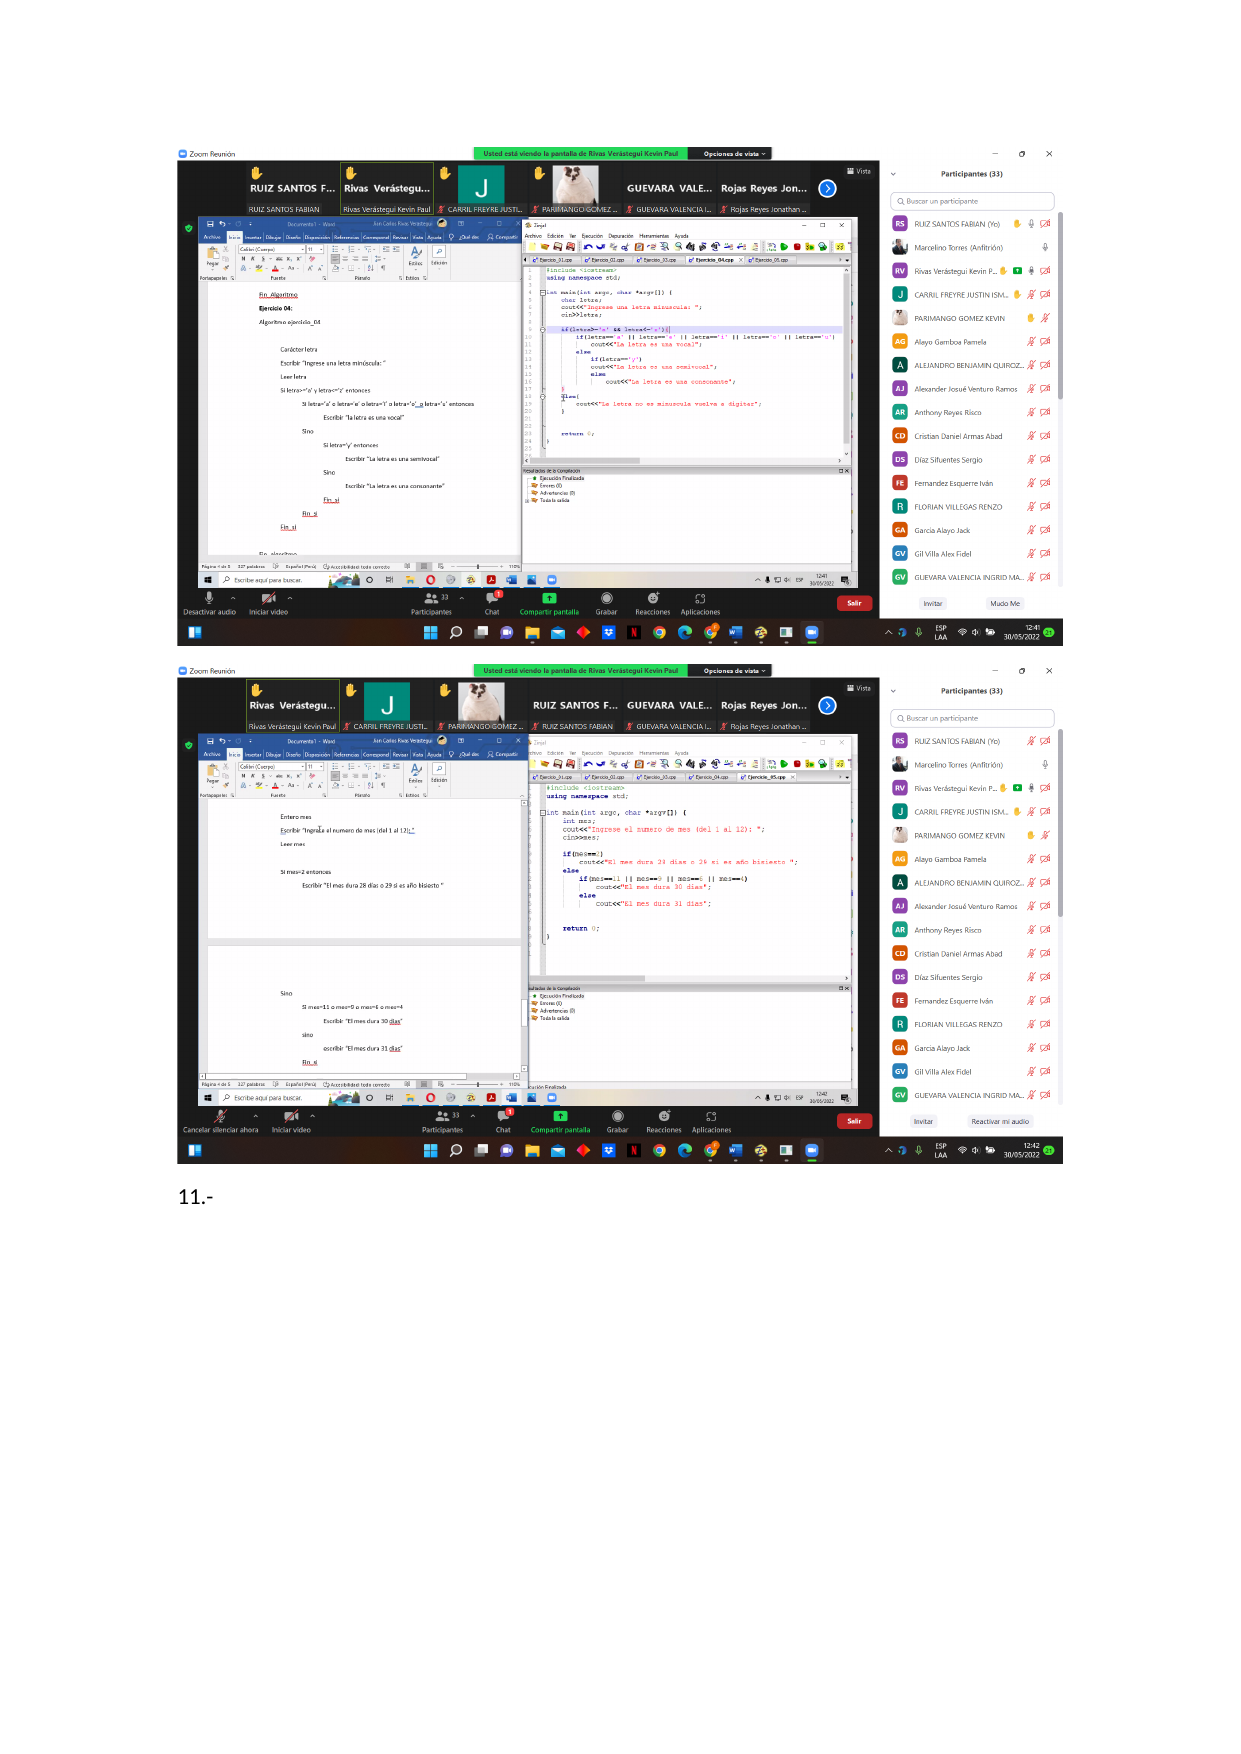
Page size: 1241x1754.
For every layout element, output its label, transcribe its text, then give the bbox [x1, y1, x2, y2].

picture [177, 147, 1063, 646]
text 11.- [177, 1182, 1063, 1210]
picture [177, 664, 1063, 1164]
